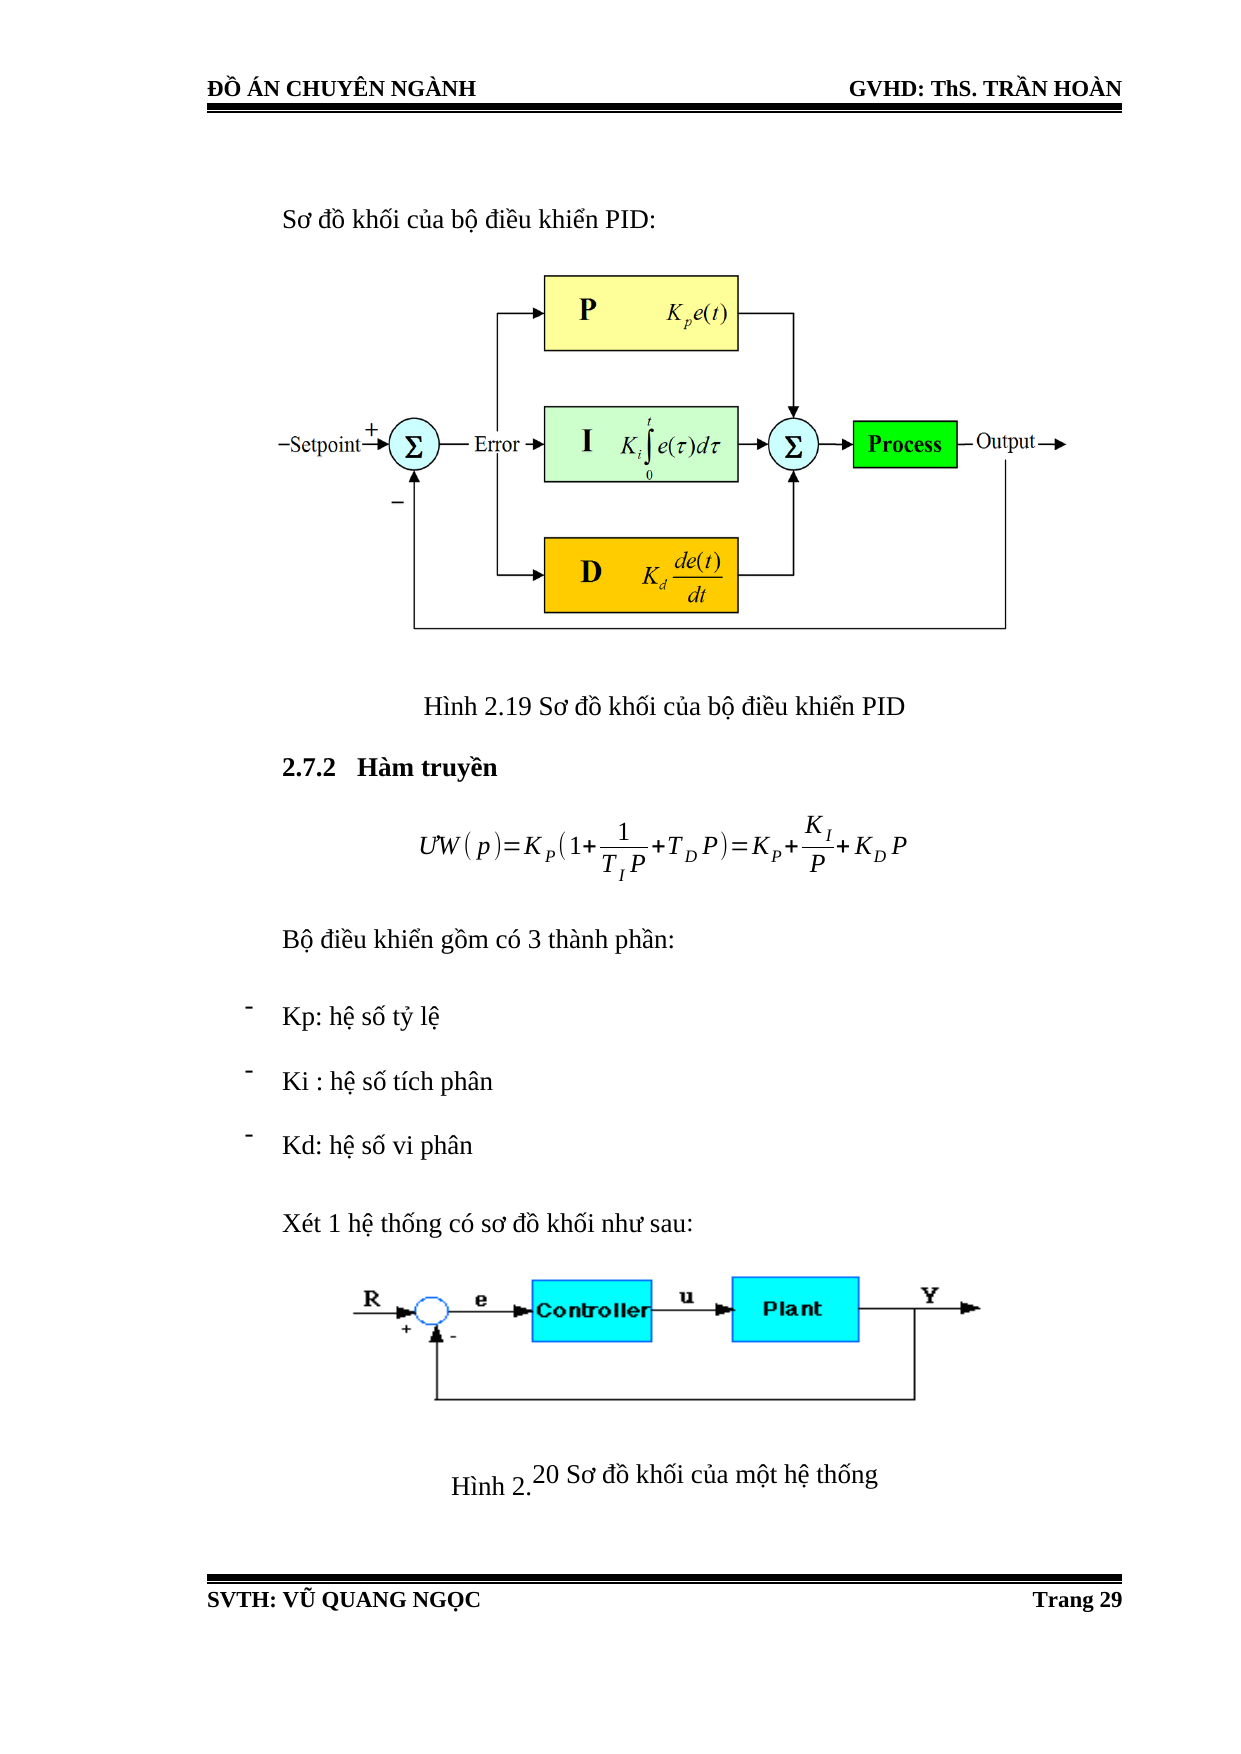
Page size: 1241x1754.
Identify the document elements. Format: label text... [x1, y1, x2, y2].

list Kd: hệ số vi phân [244, 1117, 1122, 1160]
picture [332, 1272, 997, 1418]
list Ki : hệ số tích phân [244, 1053, 1122, 1096]
text Sơ đồ khối của bộ điều khiển PID: [207, 203, 1122, 234]
text Xét 1 hệ thống có sơ đồ khối như sau: [207, 1194, 1122, 1238]
text Hình 2.20 Sơ đồ khối của một hệ thống [207, 1458, 1122, 1502]
subtitle 2.7.2 Hàm truyền [207, 751, 1122, 782]
picture [265, 262, 1077, 650]
text Bộ điều khiển gồm có 3 thành phần: [207, 912, 1122, 955]
list Kp: hệ số tỷ lệ [244, 989, 1122, 1032]
text Hình 2.19 Sơ đồ khối của bộ điều khiển PID [207, 691, 1122, 722]
